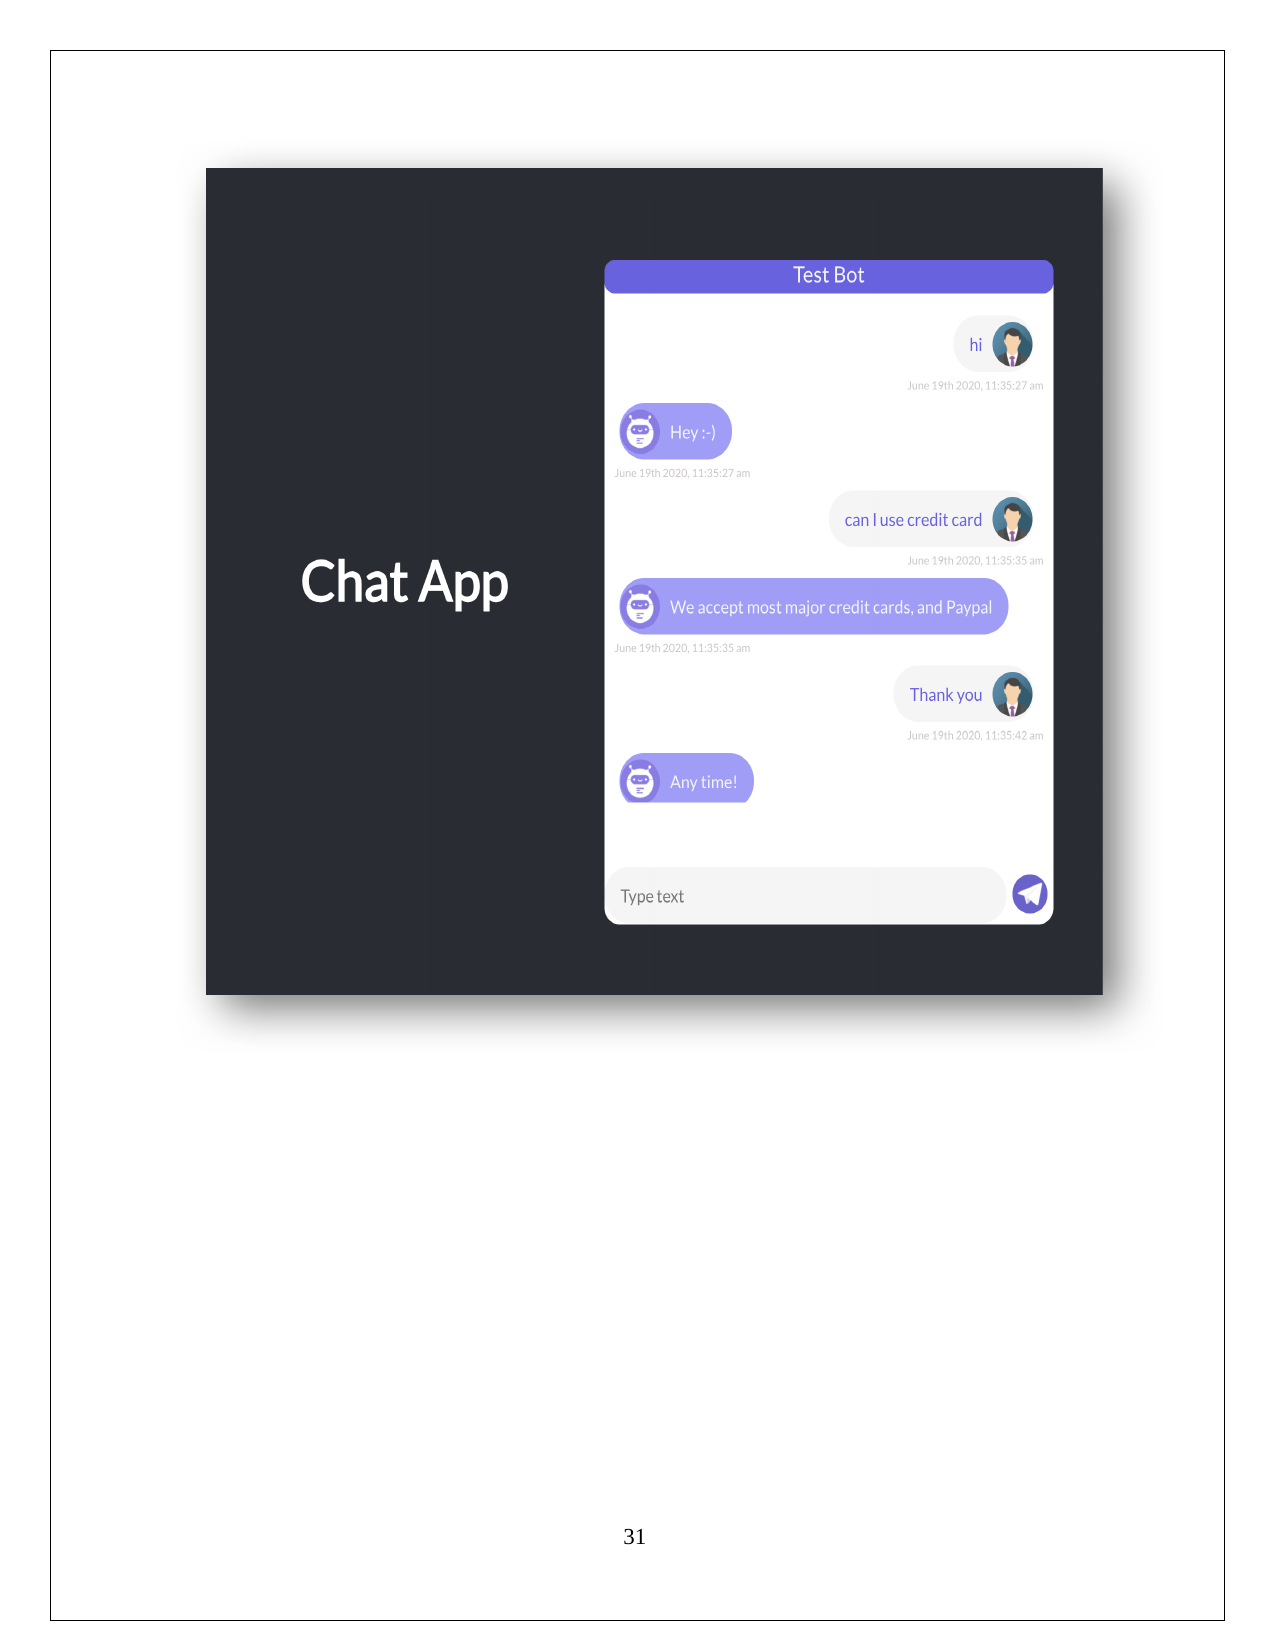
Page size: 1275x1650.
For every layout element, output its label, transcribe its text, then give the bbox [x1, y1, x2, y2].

text 31 [56, 1523, 1213, 1549]
picture [206, 168, 1103, 995]
